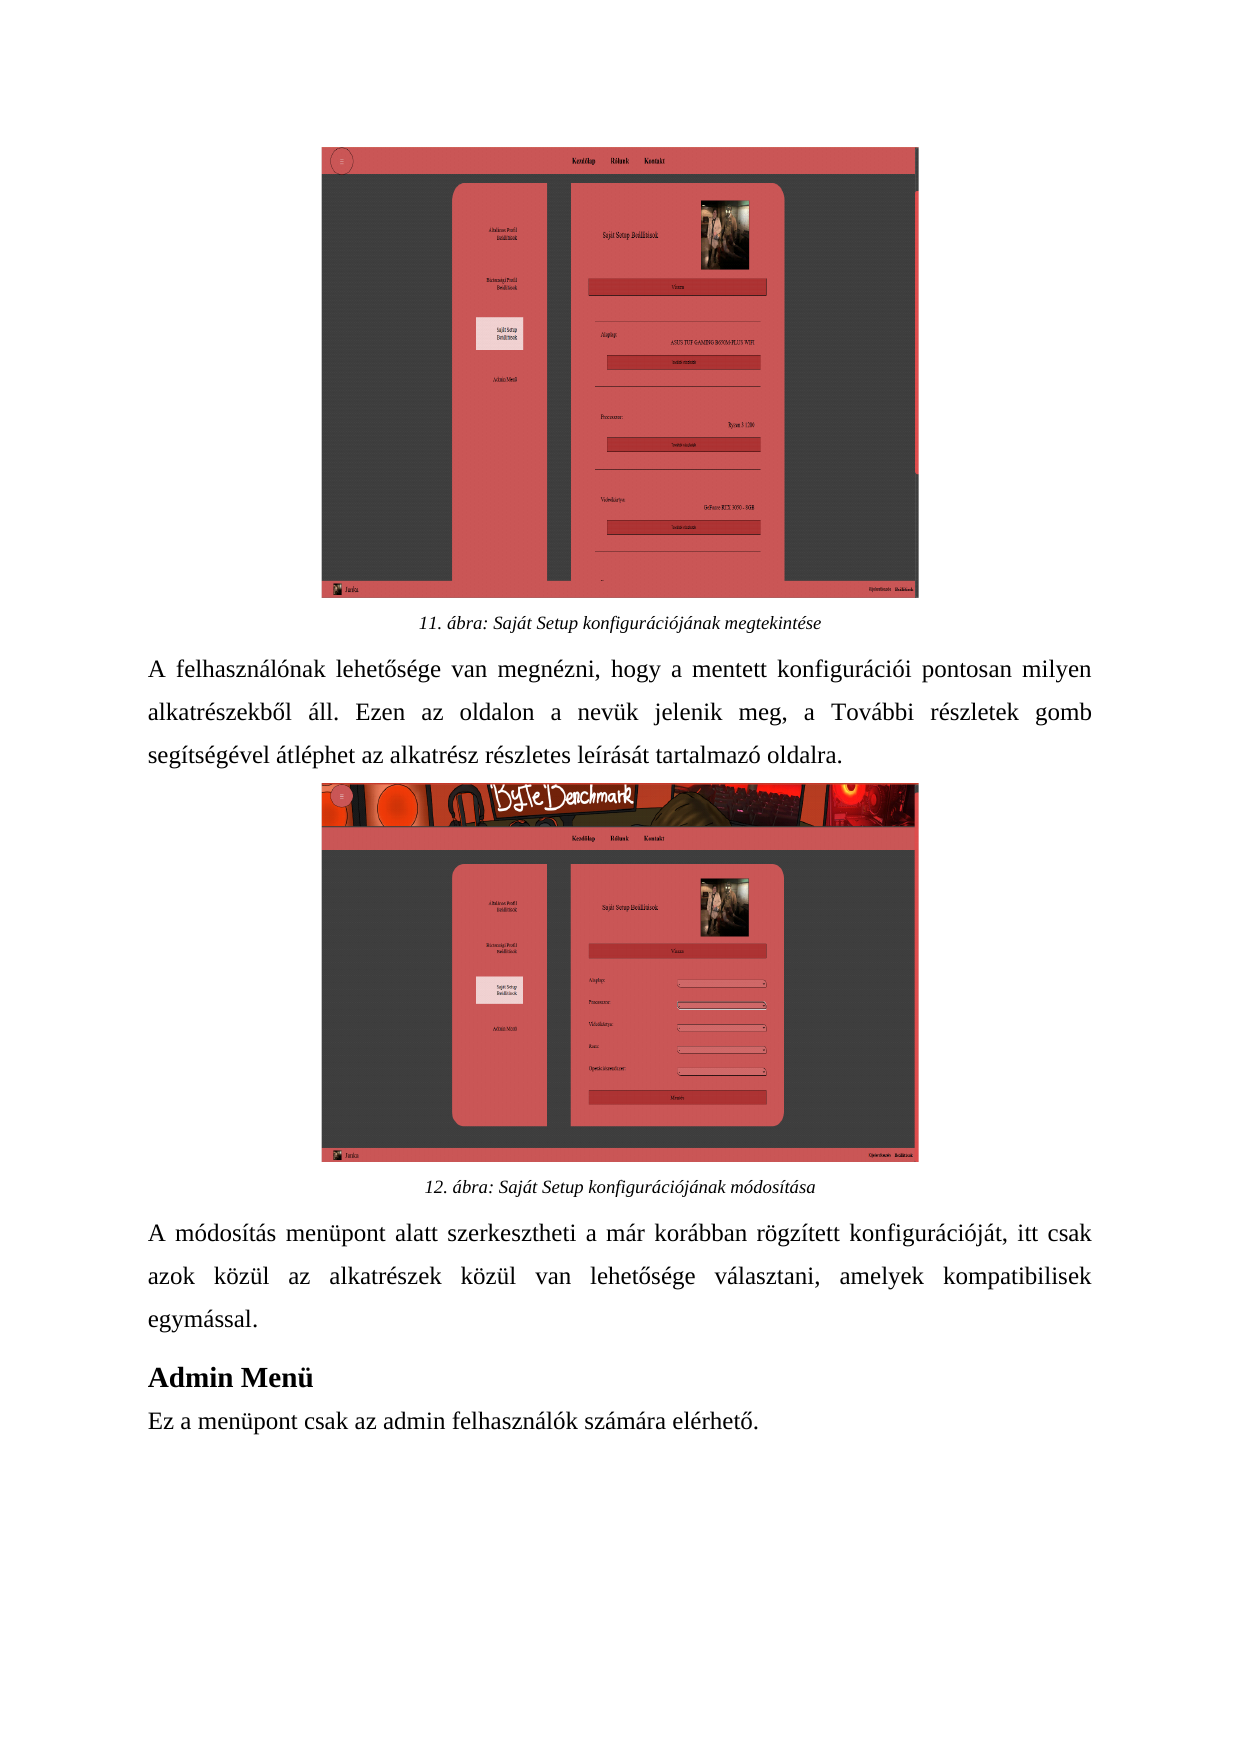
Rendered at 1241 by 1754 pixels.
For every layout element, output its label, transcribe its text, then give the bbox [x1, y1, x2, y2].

text Ez a menüpont csak az admin felhasználók számára elérhető. [148, 1406, 1093, 1435]
subtitle Admin Menü [148, 1360, 1093, 1394]
text A módosítás menüpont alatt szerkesztheti a már korábban rögzített konfigurációját, itt csak azok közül az alkatrészek közül van lehetősége választani, amelyek kompatibilisek egymással. [148, 1218, 1093, 1333]
text A felhasználónak lehetősége van megnézni, hogy a mentett konfigurációi pontosan milyen alkatrészekből áll. Ezen az oldalon a nevük jelenik meg, a További részletek gomb segítségével átléphet az alkatrész részletes leírását tartalmazó oldalra. [148, 654, 1093, 769]
picture [321, 783, 919, 1162]
picture [321, 147, 919, 598]
